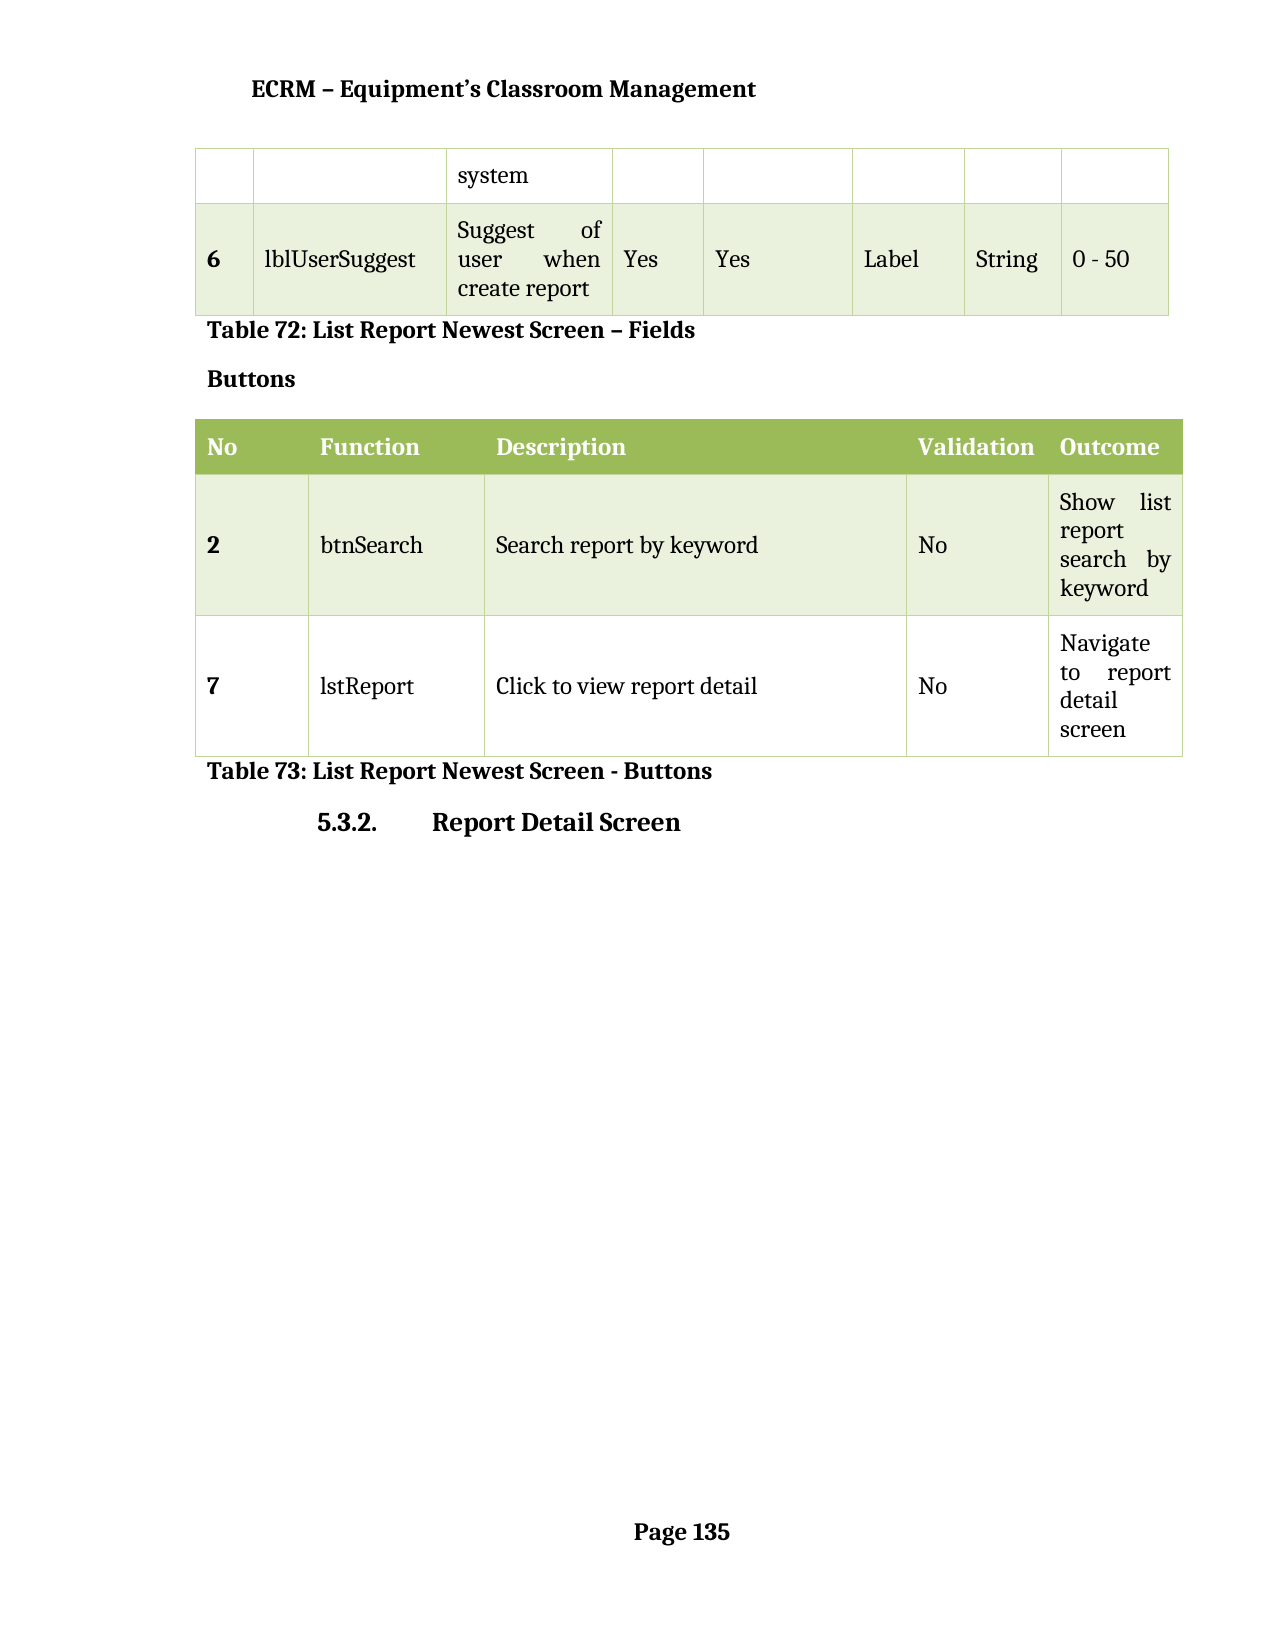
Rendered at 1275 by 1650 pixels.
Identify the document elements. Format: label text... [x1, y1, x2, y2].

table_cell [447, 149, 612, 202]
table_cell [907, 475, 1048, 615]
text Buttons [207, 365, 1157, 394]
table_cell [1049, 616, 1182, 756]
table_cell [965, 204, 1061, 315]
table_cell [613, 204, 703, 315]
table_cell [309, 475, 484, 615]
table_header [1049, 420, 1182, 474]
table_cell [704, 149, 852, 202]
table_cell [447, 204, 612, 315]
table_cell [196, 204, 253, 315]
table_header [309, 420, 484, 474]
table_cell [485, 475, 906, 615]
list Report Detail Screen [317, 807, 1157, 838]
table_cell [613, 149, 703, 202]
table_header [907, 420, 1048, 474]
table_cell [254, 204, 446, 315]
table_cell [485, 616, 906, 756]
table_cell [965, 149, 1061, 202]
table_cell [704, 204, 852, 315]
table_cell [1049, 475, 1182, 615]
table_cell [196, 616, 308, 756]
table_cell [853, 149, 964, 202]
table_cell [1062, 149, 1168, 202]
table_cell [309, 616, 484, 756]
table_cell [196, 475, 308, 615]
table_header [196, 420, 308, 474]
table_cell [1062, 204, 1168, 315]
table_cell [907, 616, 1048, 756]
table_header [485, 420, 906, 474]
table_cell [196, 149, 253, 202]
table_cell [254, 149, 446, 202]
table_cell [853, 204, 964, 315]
